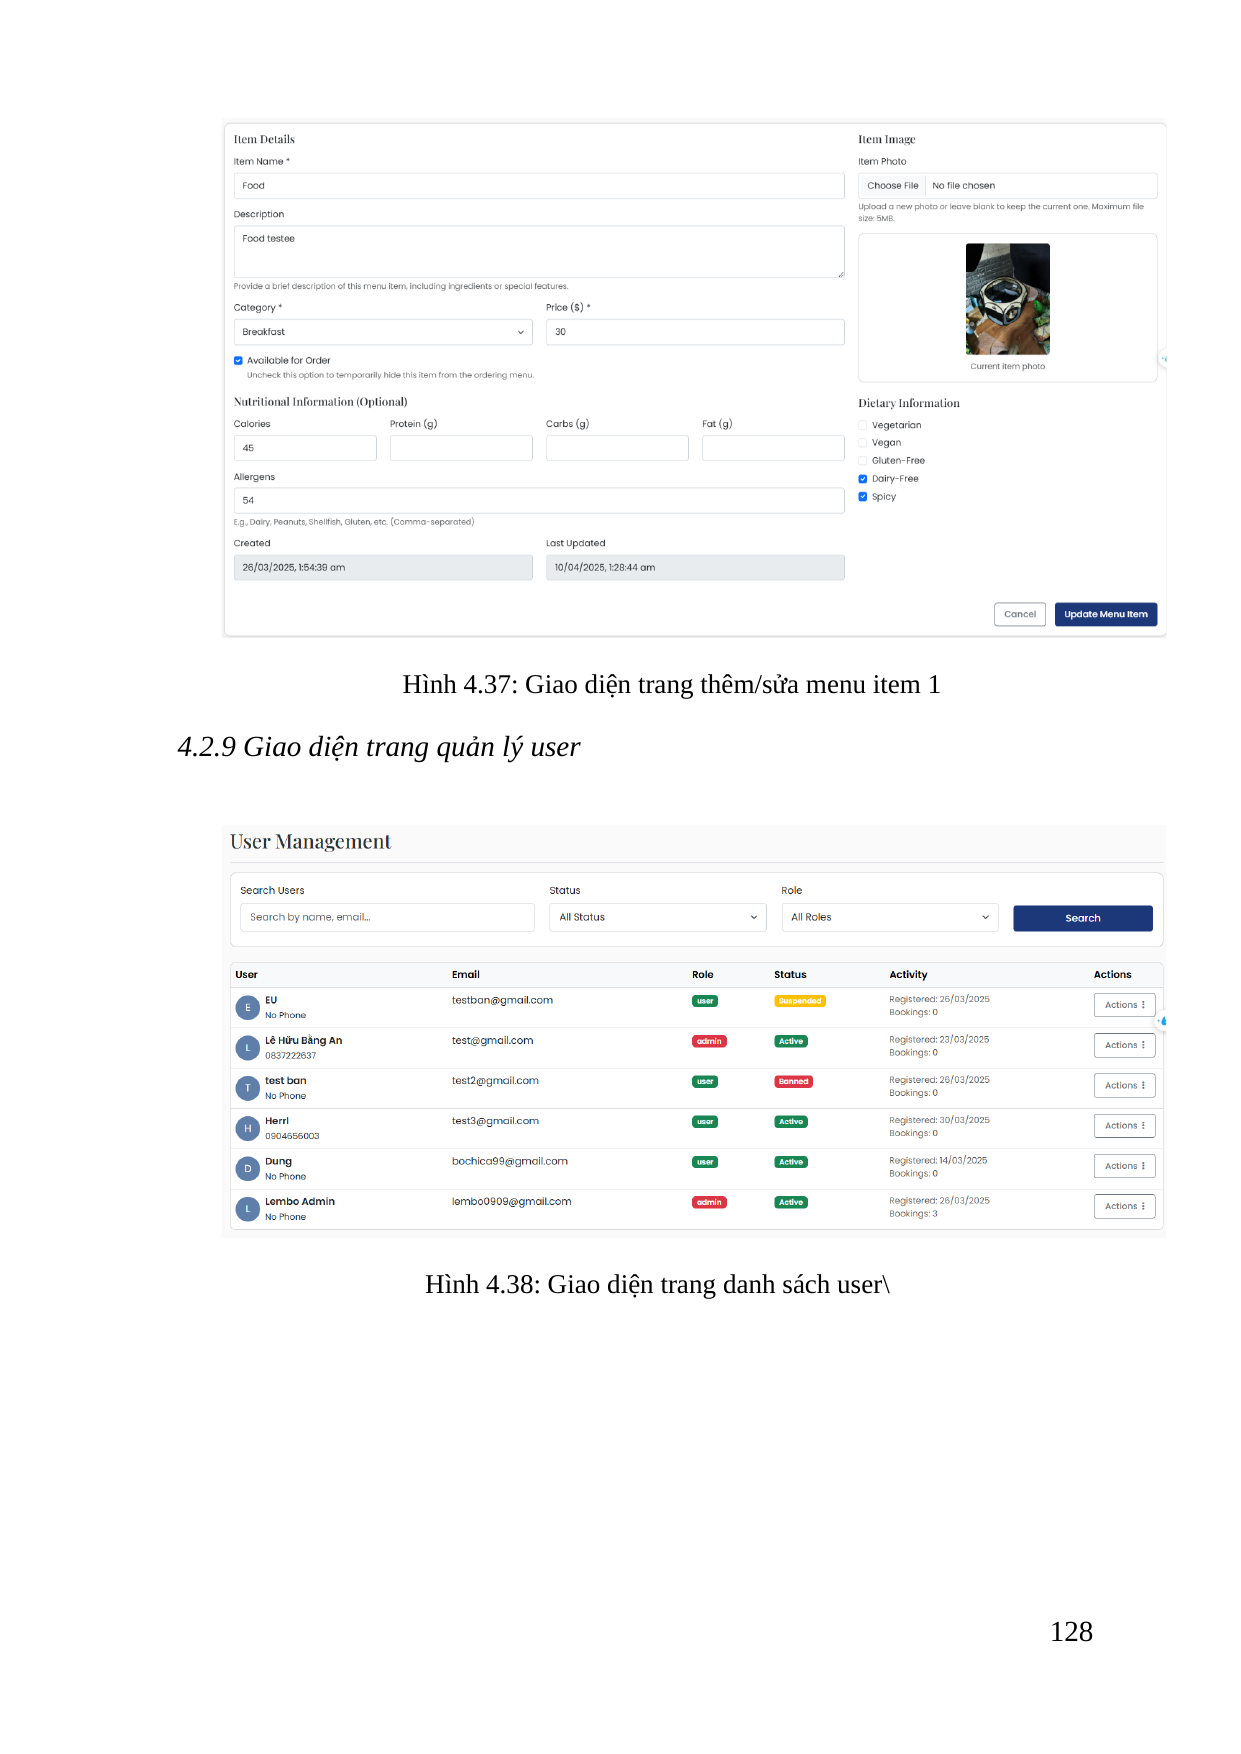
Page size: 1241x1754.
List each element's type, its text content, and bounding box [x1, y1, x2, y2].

text Hình 4.38: Giao diện trang danh sách user\ [177, 1268, 1093, 1299]
picture [221, 825, 1167, 1238]
picture [221, 118, 1167, 638]
text Giao diện trang quản lý user [177, 729, 1122, 763]
text Hình 4.37: Giao diện trang thêm/sửa menu item 1 [177, 668, 1122, 699]
